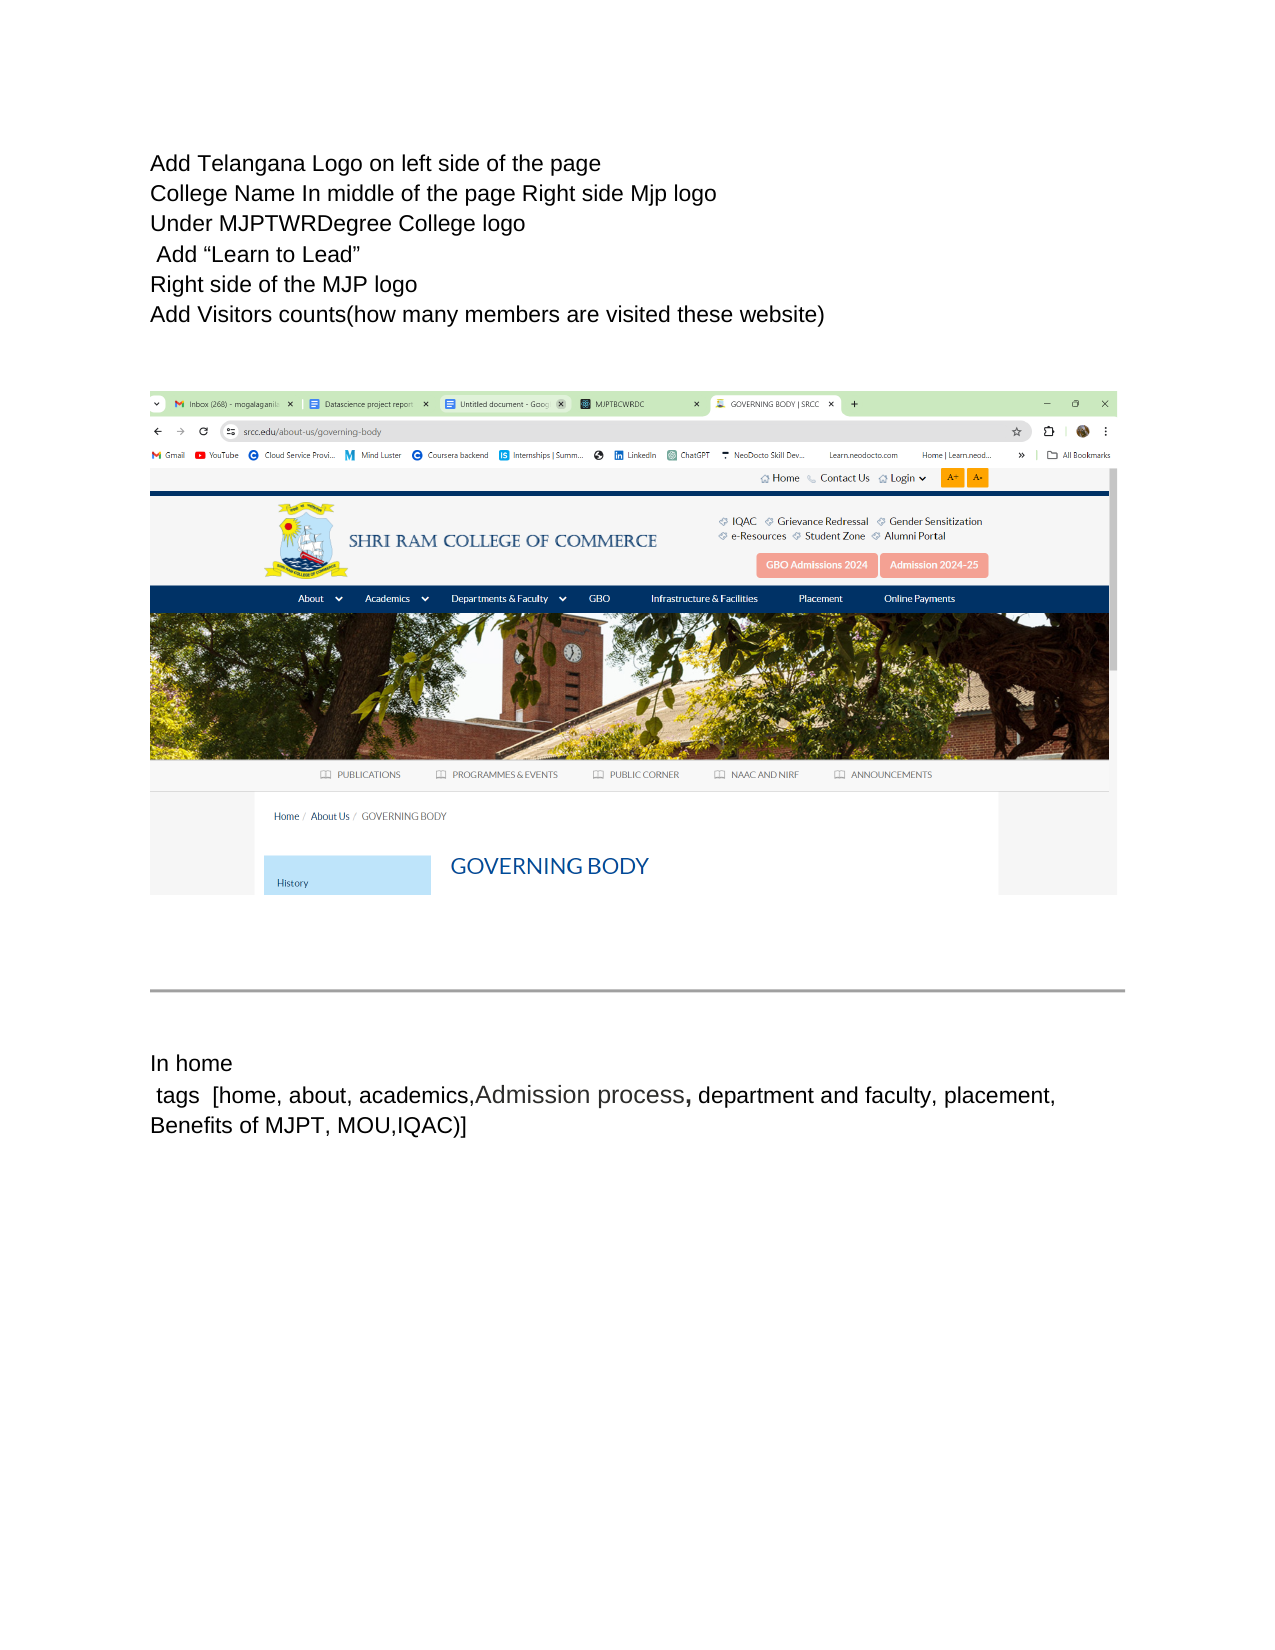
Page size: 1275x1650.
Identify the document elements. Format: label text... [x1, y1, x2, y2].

text Add Visitors counts(how many members are visited these website) [150, 301, 1125, 358]
text Under MJPTWRDegree College logo [150, 210, 1125, 237]
text Right side of the MJP logo [150, 271, 1125, 297]
text College Name In middle of the page Right side Mjp logo [150, 180, 1125, 207]
picture [150, 391, 1118, 895]
text Add “Learn to Lead” [150, 241, 1125, 267]
text tags [home, about, academics,Admission process, department and faculty, placement, Benefits of MJPT, MOU,IQAC)] [150, 1080, 1125, 1139]
text In home [150, 1050, 1125, 1076]
text Add Telangana Logo on left side of the page [150, 150, 1125, 176]
